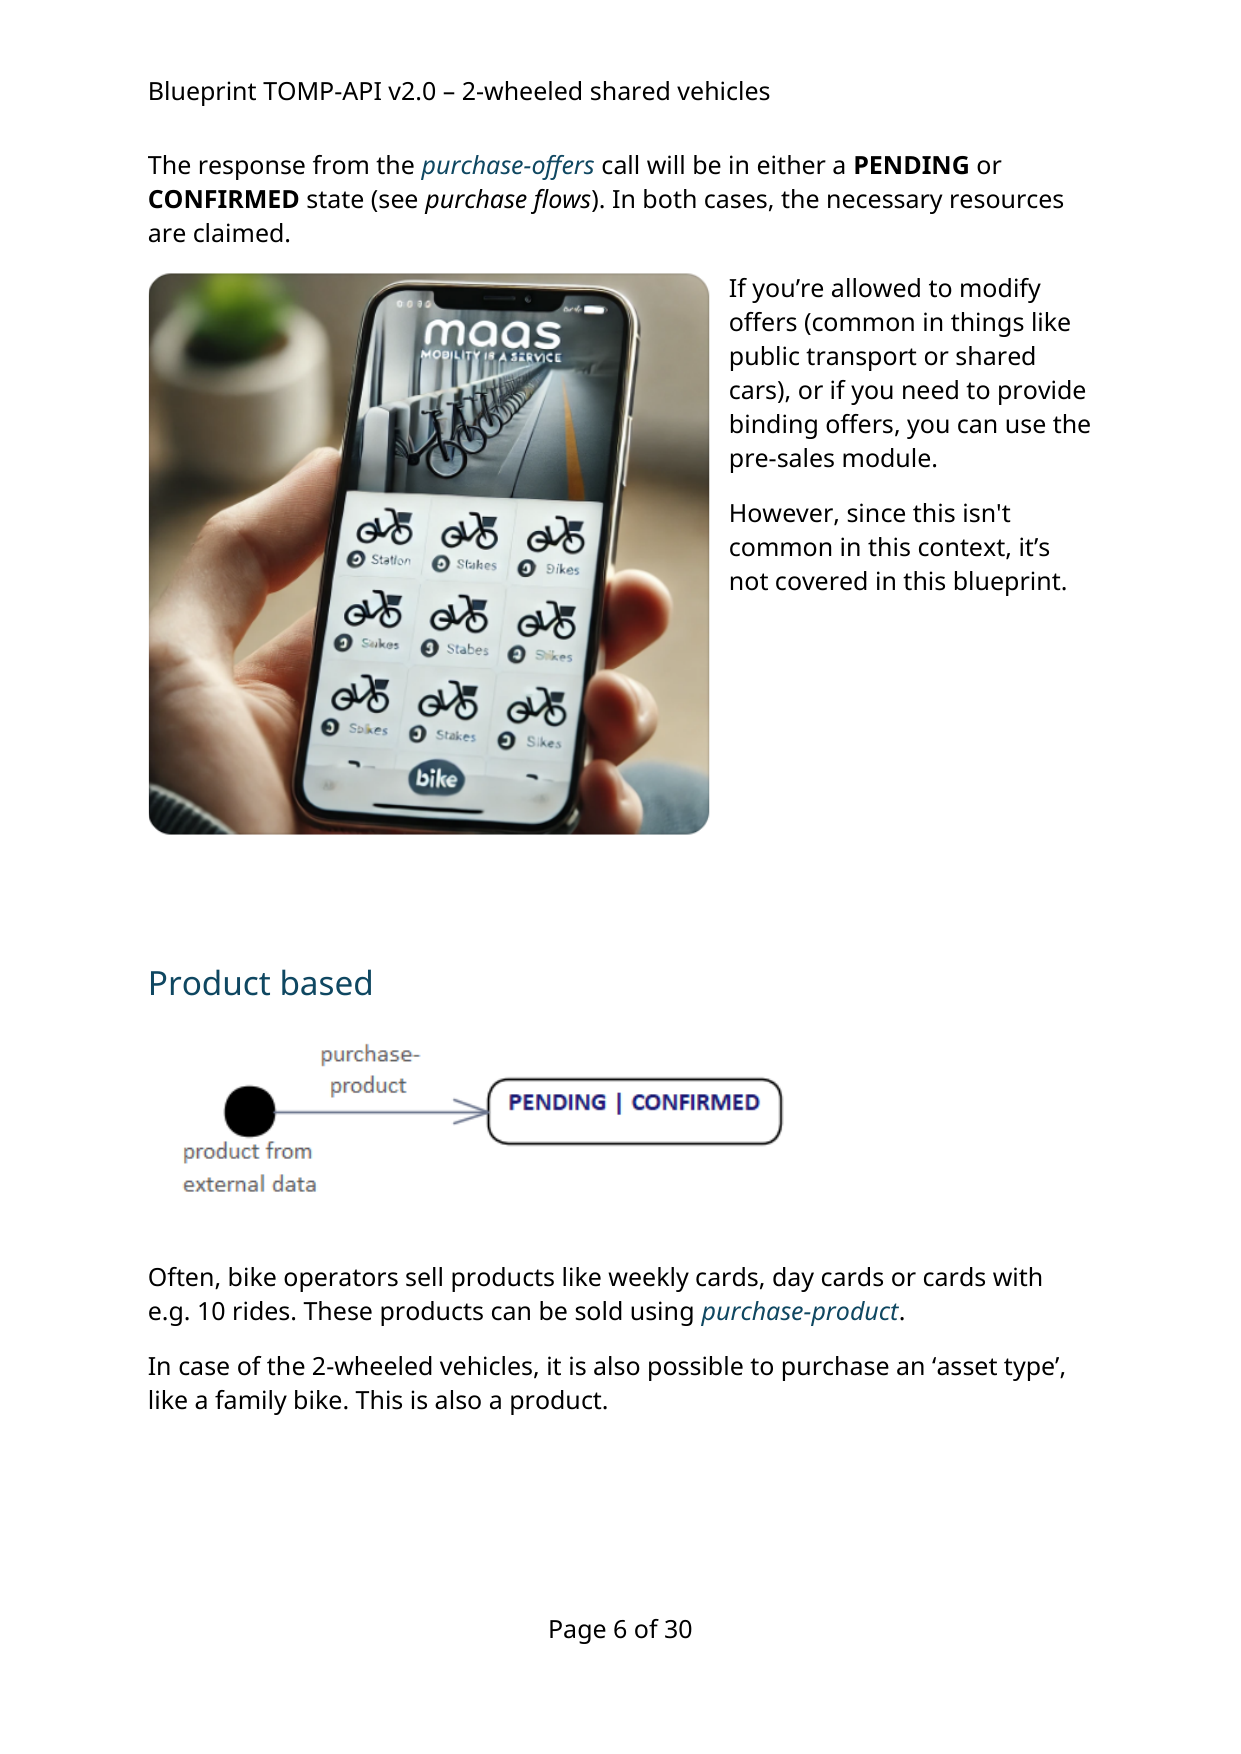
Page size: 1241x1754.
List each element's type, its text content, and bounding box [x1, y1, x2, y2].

text The response from the purchase-offers call will be in either a PENDING or CONFIRMED state (see purchase flows). In both cases, the necessary resources are claimed. [148, 148, 1093, 250]
picture [147, 270, 710, 833]
text If you’re allowed to modify offers (common in things like public transport or shared cars), or if you need to provide binding offers, you can use the pre-sales module. [710, 271, 1093, 475]
text In case of the 2-wheeled vehicles, it is also possible to purchase an ‘asset type’, like a family bike. This is also a product. [148, 1349, 1093, 1417]
text Often, bike operators sell products like weekly cards, day cards or cards with e.g. 10 rides. These products can be sold using purchase-product. [148, 1260, 1093, 1328]
picture [147, 1013, 829, 1239]
subtitle Product based [148, 960, 1093, 1006]
text However, since this isn't common in this context, it’s not covered in this blueprint. [710, 496, 1093, 598]
